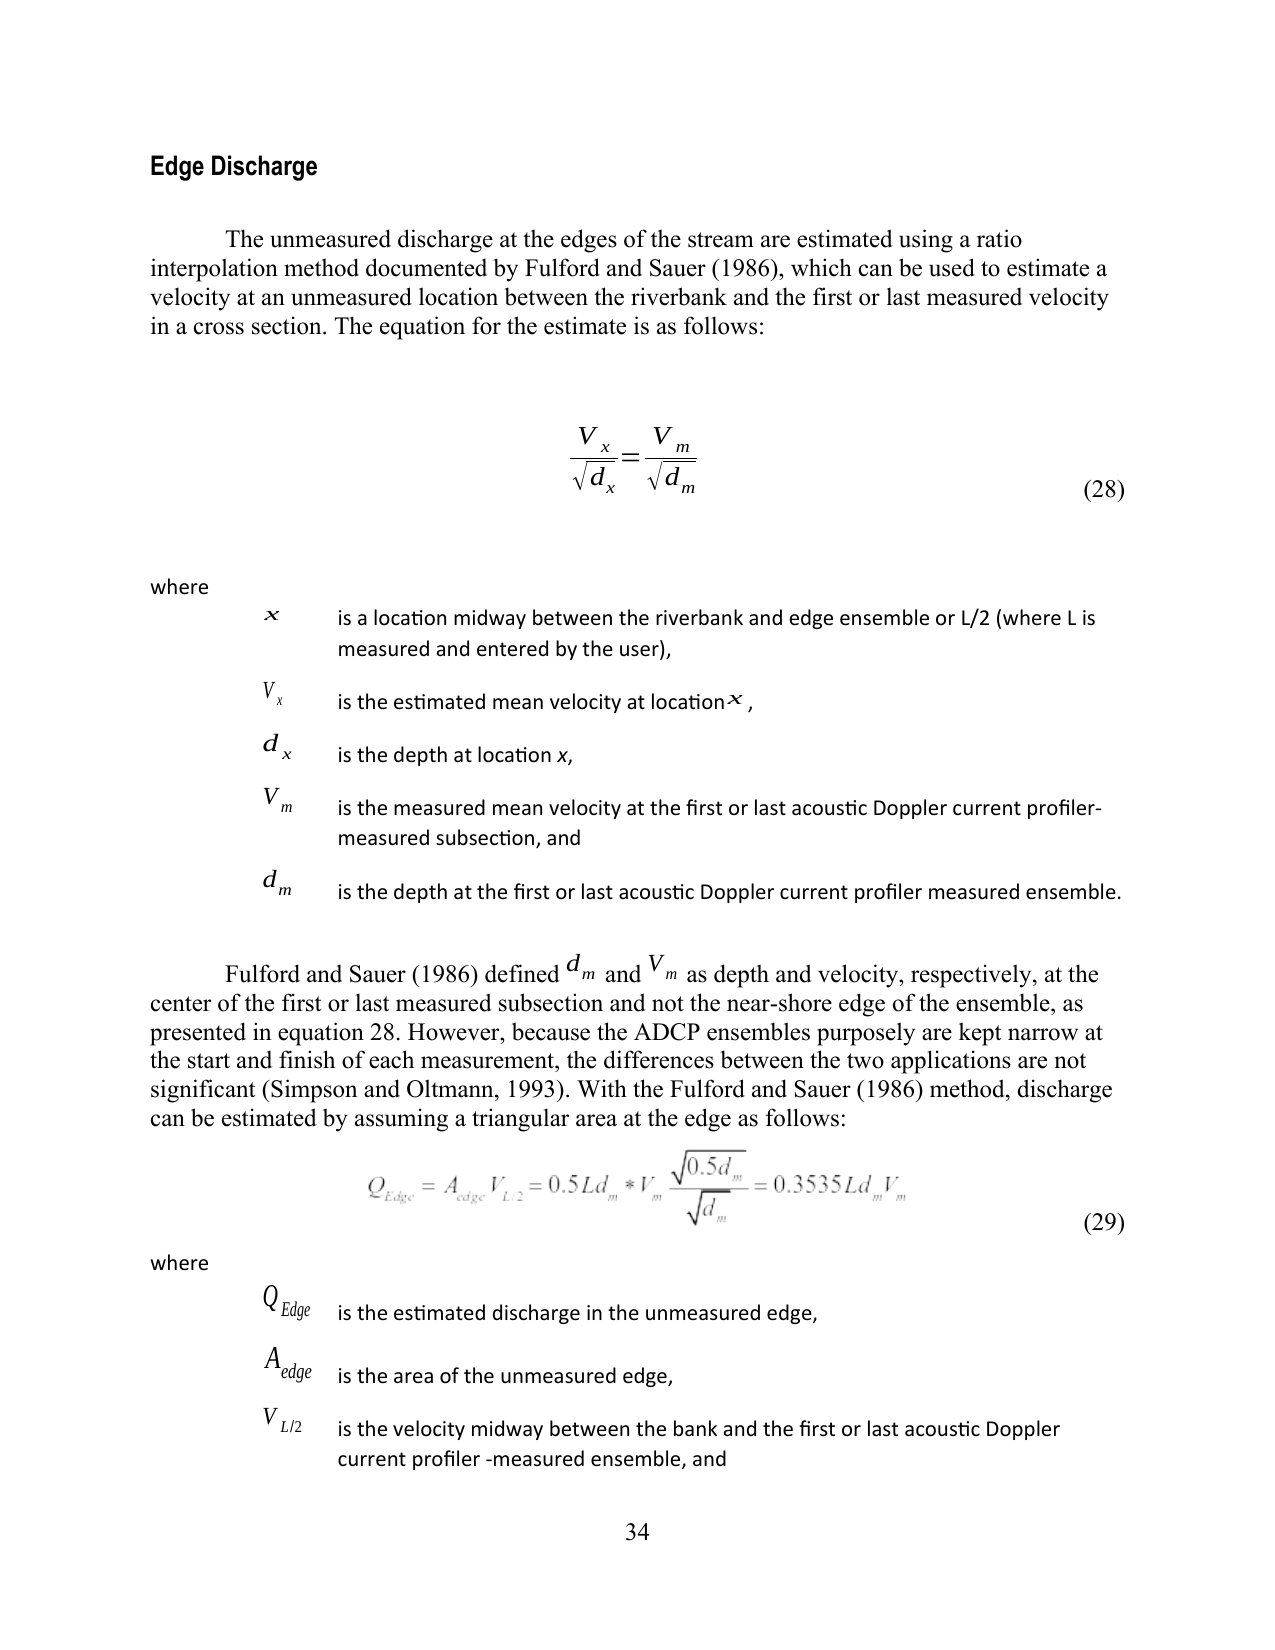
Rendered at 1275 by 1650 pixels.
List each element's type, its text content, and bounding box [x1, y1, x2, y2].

text is a location midway between the riverbank and edge ensemble or L/2 (where L is measured and entered by the user), [262, 603, 1125, 662]
text (29) [150, 1144, 1125, 1236]
text is the area of the unmeasured edge, [262, 1341, 1125, 1389]
subtitle Edge Discharge [150, 150, 1125, 181]
text where [150, 572, 1125, 601]
text The unmeasured discharge at the edges of the stream are estimated using a ratio interpolation method documented by Fulford and Sauer (1986), which can be used to estimate a velocity at an unmeasured location between the riverbank and the first or last measured velocity in a cross section. The equation for the estimate is as follows: [150, 224, 1125, 339]
text is the depth at location x, [262, 729, 1125, 768]
text is the velocity midway between the bank and the first or last acoustic Doppler current profiler -measured ensemble, and [262, 1403, 1125, 1472]
text is the depth at the first or last acoustic Doppler current profiler measured ensemble. [262, 866, 1125, 905]
text is the estimated discharge in the unmeasured edge, [262, 1278, 1125, 1326]
text where [150, 1248, 1125, 1276]
text (28) [150, 422, 1125, 502]
text is the measured mean velocity at the first or last acoustic Doppler current profiler-measured subsection, and [262, 783, 1125, 852]
text is the estimated mean velocity at location, [262, 676, 1125, 715]
text Fulford and Sauer (1986) defined and as depth and velocity, respectively, at the center of the first or last measured subsection and not the near-shore edge of the ensemble, as presented in equation 28. However, because the ADCP ensembles purposely are kept narrow at the start and finish of each measurement, the differences between the two applications are not significant (Simpson and Oltmann, 1993). With the Fulford and Sauer (1986) method, discharge can be estimated by assuming a triangular area at the edge as follows: [150, 950, 1125, 1132]
